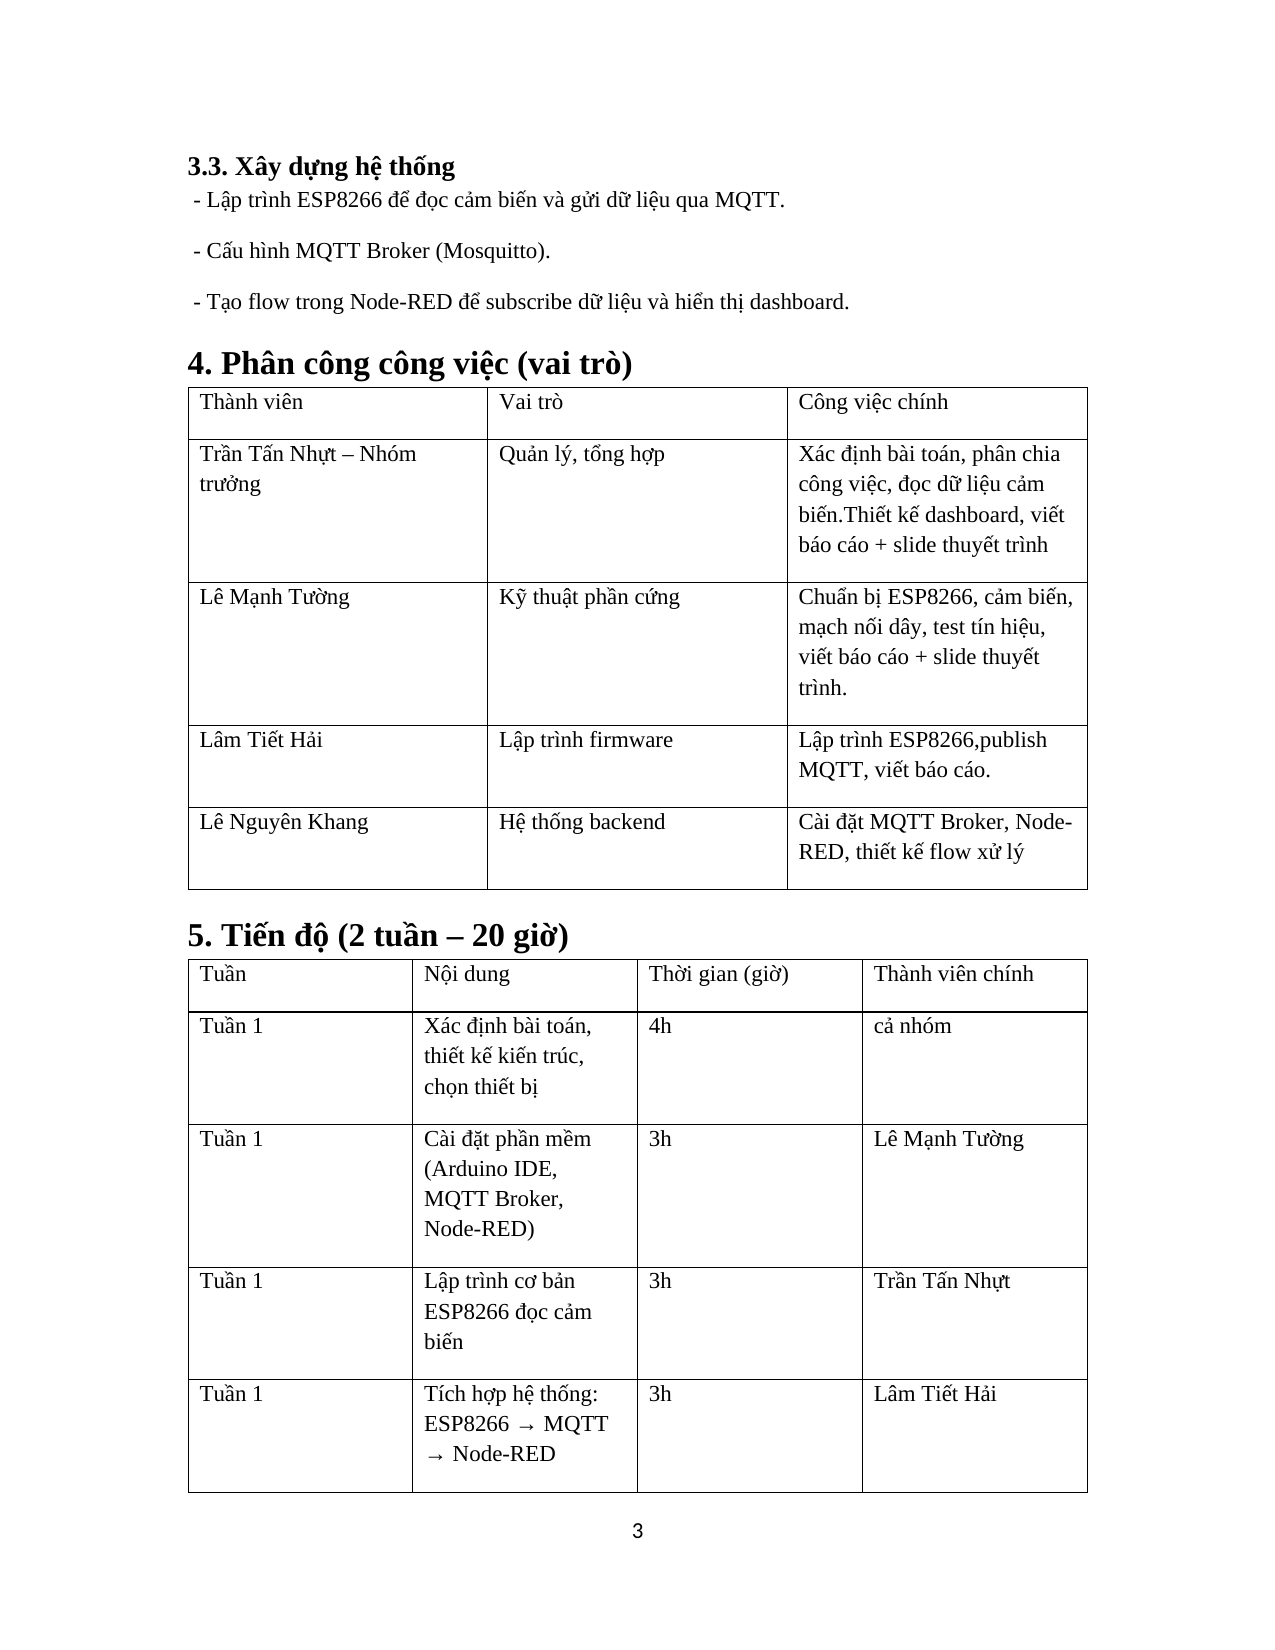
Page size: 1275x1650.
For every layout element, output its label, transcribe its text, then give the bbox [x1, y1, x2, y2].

table_cell 3h [638, 1380, 862, 1492]
table_header Thời gian (giờ) [638, 960, 862, 1011]
table_cell Lập trình cơ bản ESP8266 đọc cảm biến [413, 1268, 637, 1379]
table_cell 4h [638, 1013, 862, 1124]
table_cell Trần Tấn Nhựt [863, 1268, 1087, 1379]
table_cell Tuần 1 [189, 1380, 412, 1492]
table_cell Lập trình firmware [488, 726, 787, 807]
table_cell 3h [638, 1125, 862, 1267]
text - Lập trình ESP8266 để đọc cảm biến và gửi dữ liệu qua MQTT. [187, 186, 1087, 212]
table_cell Tích hợp hệ thống: ESP8266 → MQTT → Node-RED [413, 1380, 637, 1492]
table_cell Quản lý, tổng hợp [488, 440, 787, 582]
table_cell Lâm Tiết Hải [189, 726, 487, 807]
table_cell Cài đặt MQTT Broker, Node-RED, thiết kế flow xử lý [788, 808, 1087, 889]
table_cell Trần Tấn Nhựt – Nhóm trưởng [189, 440, 487, 582]
subtitle 3.3. Xây dựng hệ thống [187, 150, 1087, 181]
table_cell Lê Mạnh Tường [189, 583, 487, 724]
text - Tạo flow trong Node-RED để subscribe dữ liệu và hiển thị dashboard. [187, 288, 1087, 314]
table_header Vai trò [488, 388, 787, 439]
subtitle 4. Phân công công việc (vai trò) [187, 343, 1087, 381]
text - Cấu hình MQTT Broker (Mosquitto). [187, 237, 1087, 263]
table_cell Lập trình ESP8266,publish MQTT, viết báo cáo. [788, 726, 1087, 807]
table_cell Chuẩn bị ESP8266, cảm biến, mạch nối dây, test tín hiệu, viết báo cáo + slide thuyết trình. [788, 583, 1087, 724]
table_cell Lâm Tiết Hải [863, 1380, 1087, 1492]
table_cell Tuần 1 [189, 1125, 412, 1267]
subtitle 5. Tiến độ (2 tuần – 20 giờ) [187, 915, 1087, 953]
table_cell cả nhóm [863, 1013, 1087, 1124]
table_header Công việc chính [788, 388, 1087, 439]
table_header Tuần [189, 960, 412, 1011]
table_cell Hệ thống backend [488, 808, 787, 889]
table_cell 3h [638, 1268, 862, 1379]
table_cell Tuần 1 [189, 1013, 412, 1124]
table_header Nội dung [413, 960, 637, 1011]
table_header Thành viên [189, 388, 487, 439]
table_cell Lê Nguyên Khang [189, 808, 487, 889]
table_header Thành viên chính [863, 960, 1087, 1011]
table_cell Xác định bài toán, phân chia công việc, đọc dữ liệu cảm biến.Thiết kế dashboard, viết báo cáo + slide thuyết trình [788, 440, 1087, 582]
table_cell Tuần 1 [189, 1268, 412, 1379]
table_cell Kỹ thuật phần cứng [488, 583, 787, 724]
table_cell Cài đặt phần mềm (Arduino IDE, MQTT Broker, Node-RED) [413, 1125, 637, 1267]
table_cell Lê Mạnh Tường [863, 1125, 1087, 1267]
table_cell Xác định bài toán, thiết kế kiến trúc, chọn thiết bị [413, 1013, 637, 1124]
